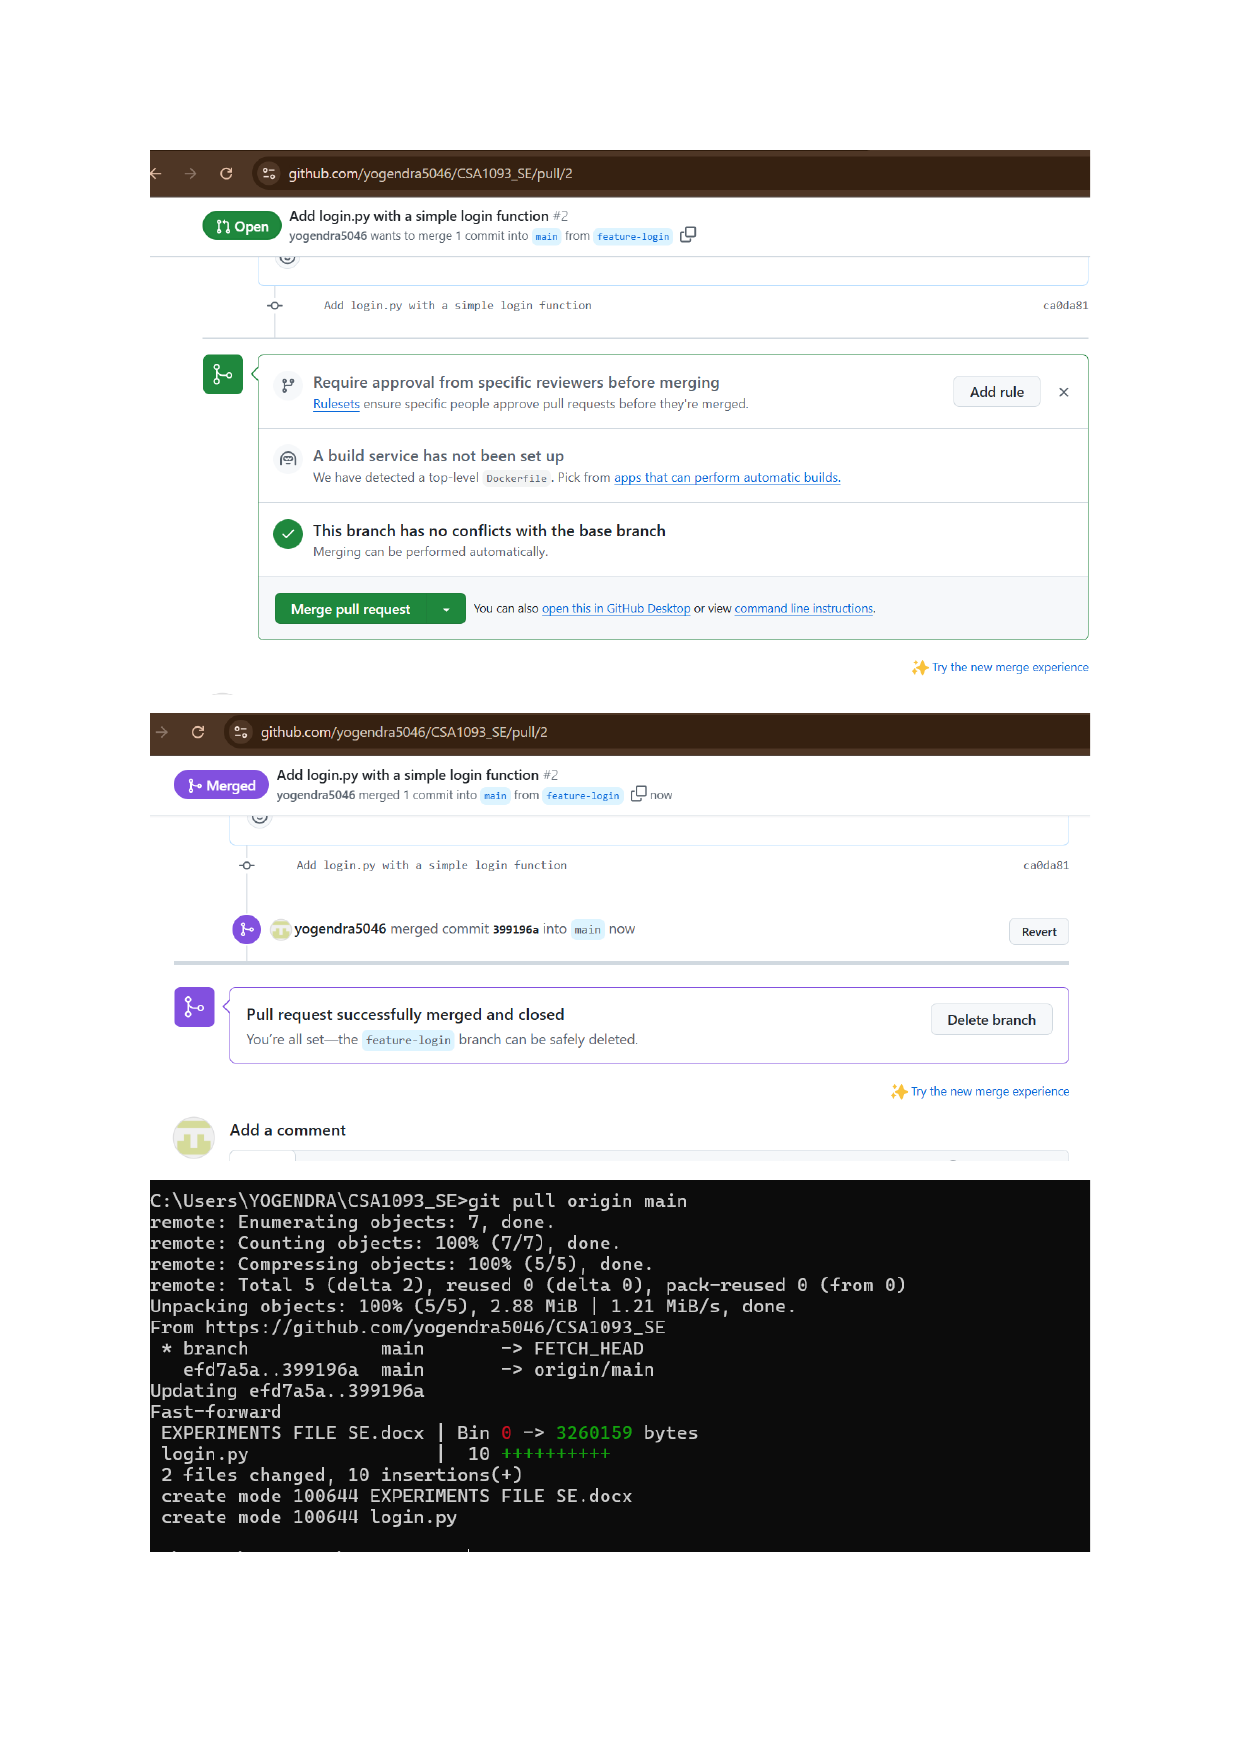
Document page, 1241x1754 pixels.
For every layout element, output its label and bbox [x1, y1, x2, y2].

picture [150, 713, 1091, 1161]
picture [150, 150, 1091, 695]
picture [150, 1180, 1091, 1552]
